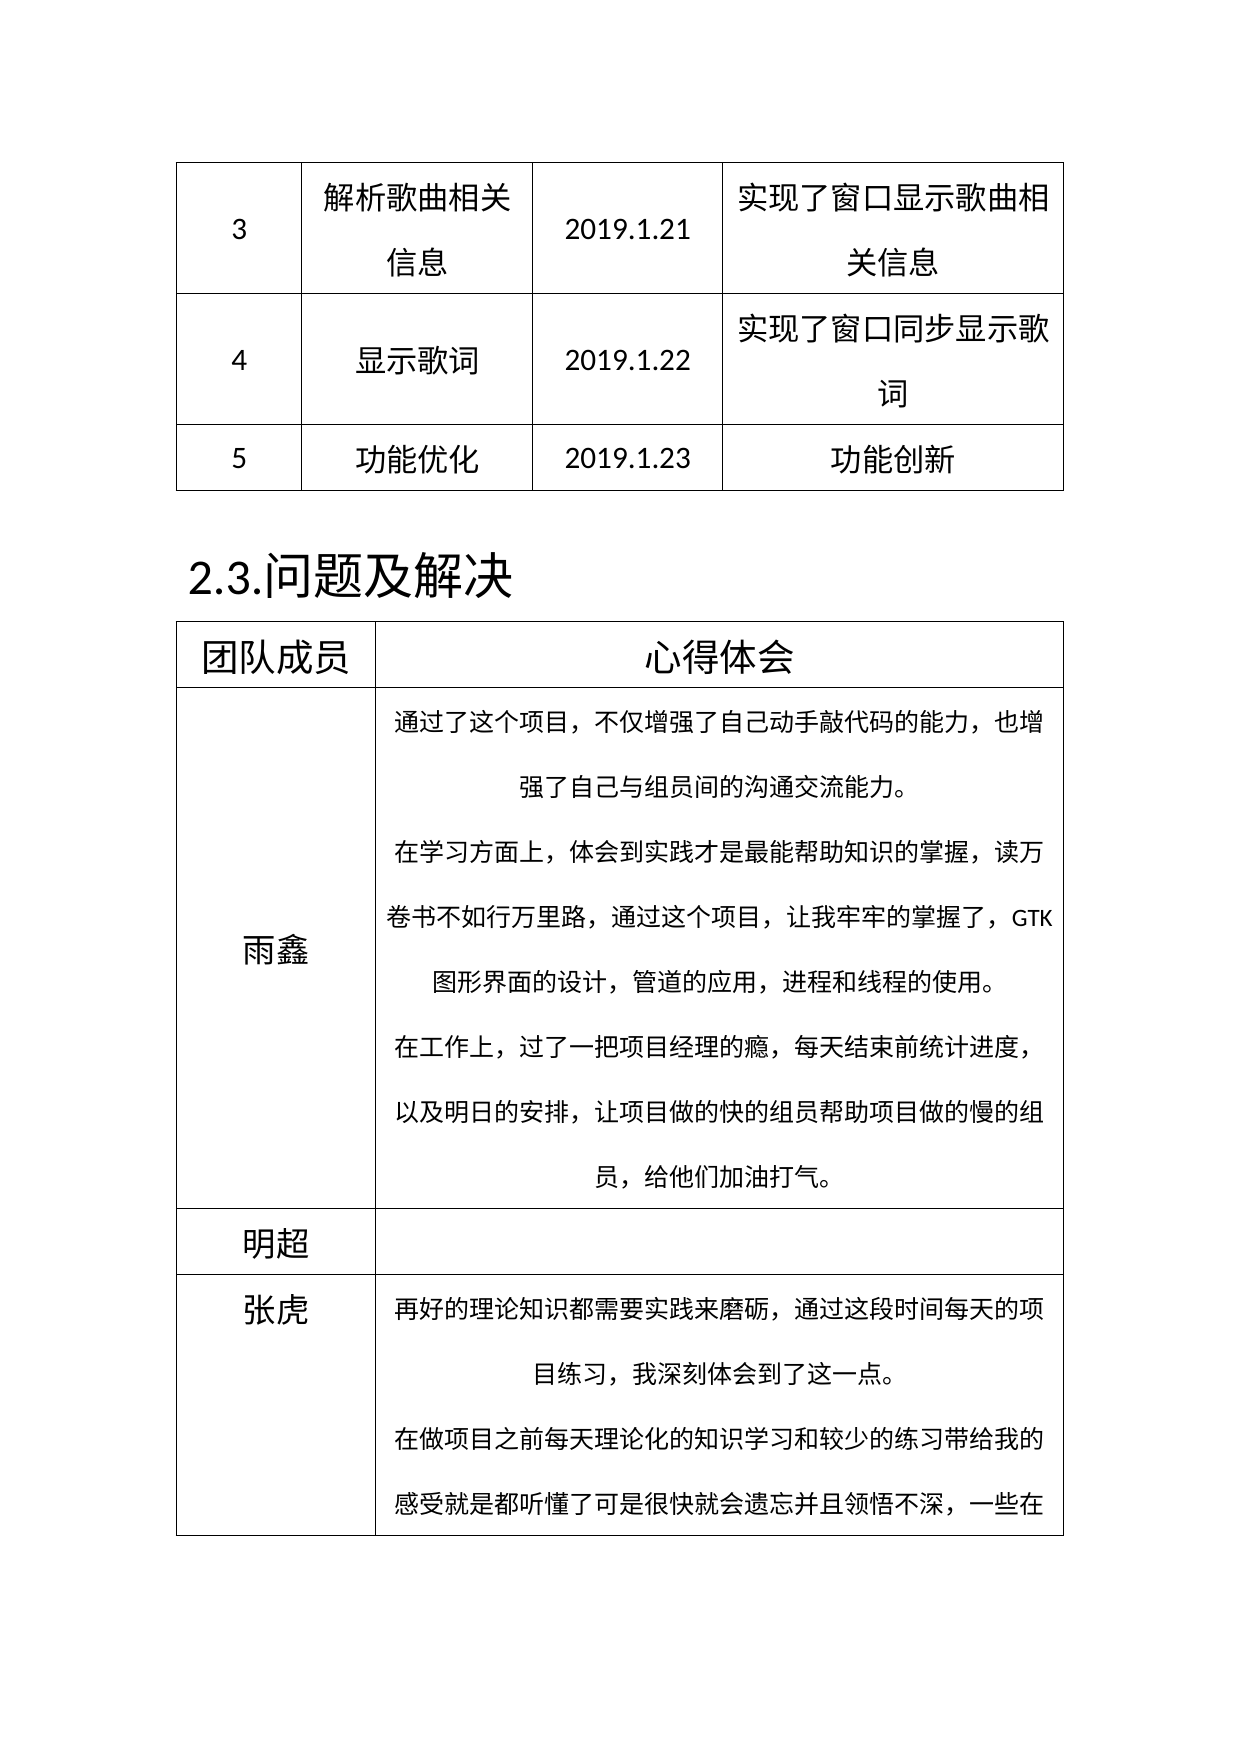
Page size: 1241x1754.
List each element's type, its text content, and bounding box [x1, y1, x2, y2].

table_header 心得体会 [376, 622, 1063, 687]
table_cell [376, 1209, 1063, 1274]
table_cell 功能创新 [723, 425, 1063, 490]
table_cell 雨鑫 [177, 688, 375, 1208]
table_cell 解析歌曲相关信息 [302, 163, 532, 293]
table_cell 2019.1.22 [533, 294, 722, 424]
table_cell 显示歌词 [302, 294, 532, 424]
table_cell 明超 [177, 1209, 375, 1274]
table_cell 功能优化 [302, 425, 532, 490]
table_cell 2019.1.21 [533, 163, 722, 293]
table_cell 3 [177, 163, 301, 293]
table_header 团队成员 [177, 622, 375, 687]
table_cell 通过了这个项目，不仅增强了自己动手敲代码的能力，也增强了自己与组员间的沟通交流能力。 在学习方面上，体会到实践才是最能帮助知识的掌握，读万卷书不如行万里路，通过这个项目，让我牢牢的掌握了，GTK图形界面的设计，管道的应用，进程和线程的使用。 在工作上，过了一把项目经理的瘾，每天结束前统计进度，以及明日的安排，让项目做的快的组员帮助项目做的慢的组员，给他们加油打气。 [376, 688, 1063, 1208]
table_cell 实现了窗口同步显示歌词 [723, 294, 1063, 424]
table_cell 实现了窗口显示歌曲相关信息 [723, 163, 1063, 293]
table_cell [376, 1275, 1063, 1535]
table_cell 5 [177, 425, 301, 490]
text 2.3.问题及解决 [187, 524, 1053, 621]
table_cell 4 [177, 294, 301, 424]
table_cell 张虎 [177, 1275, 375, 1535]
table_cell 2019.1.23 [533, 425, 722, 490]
